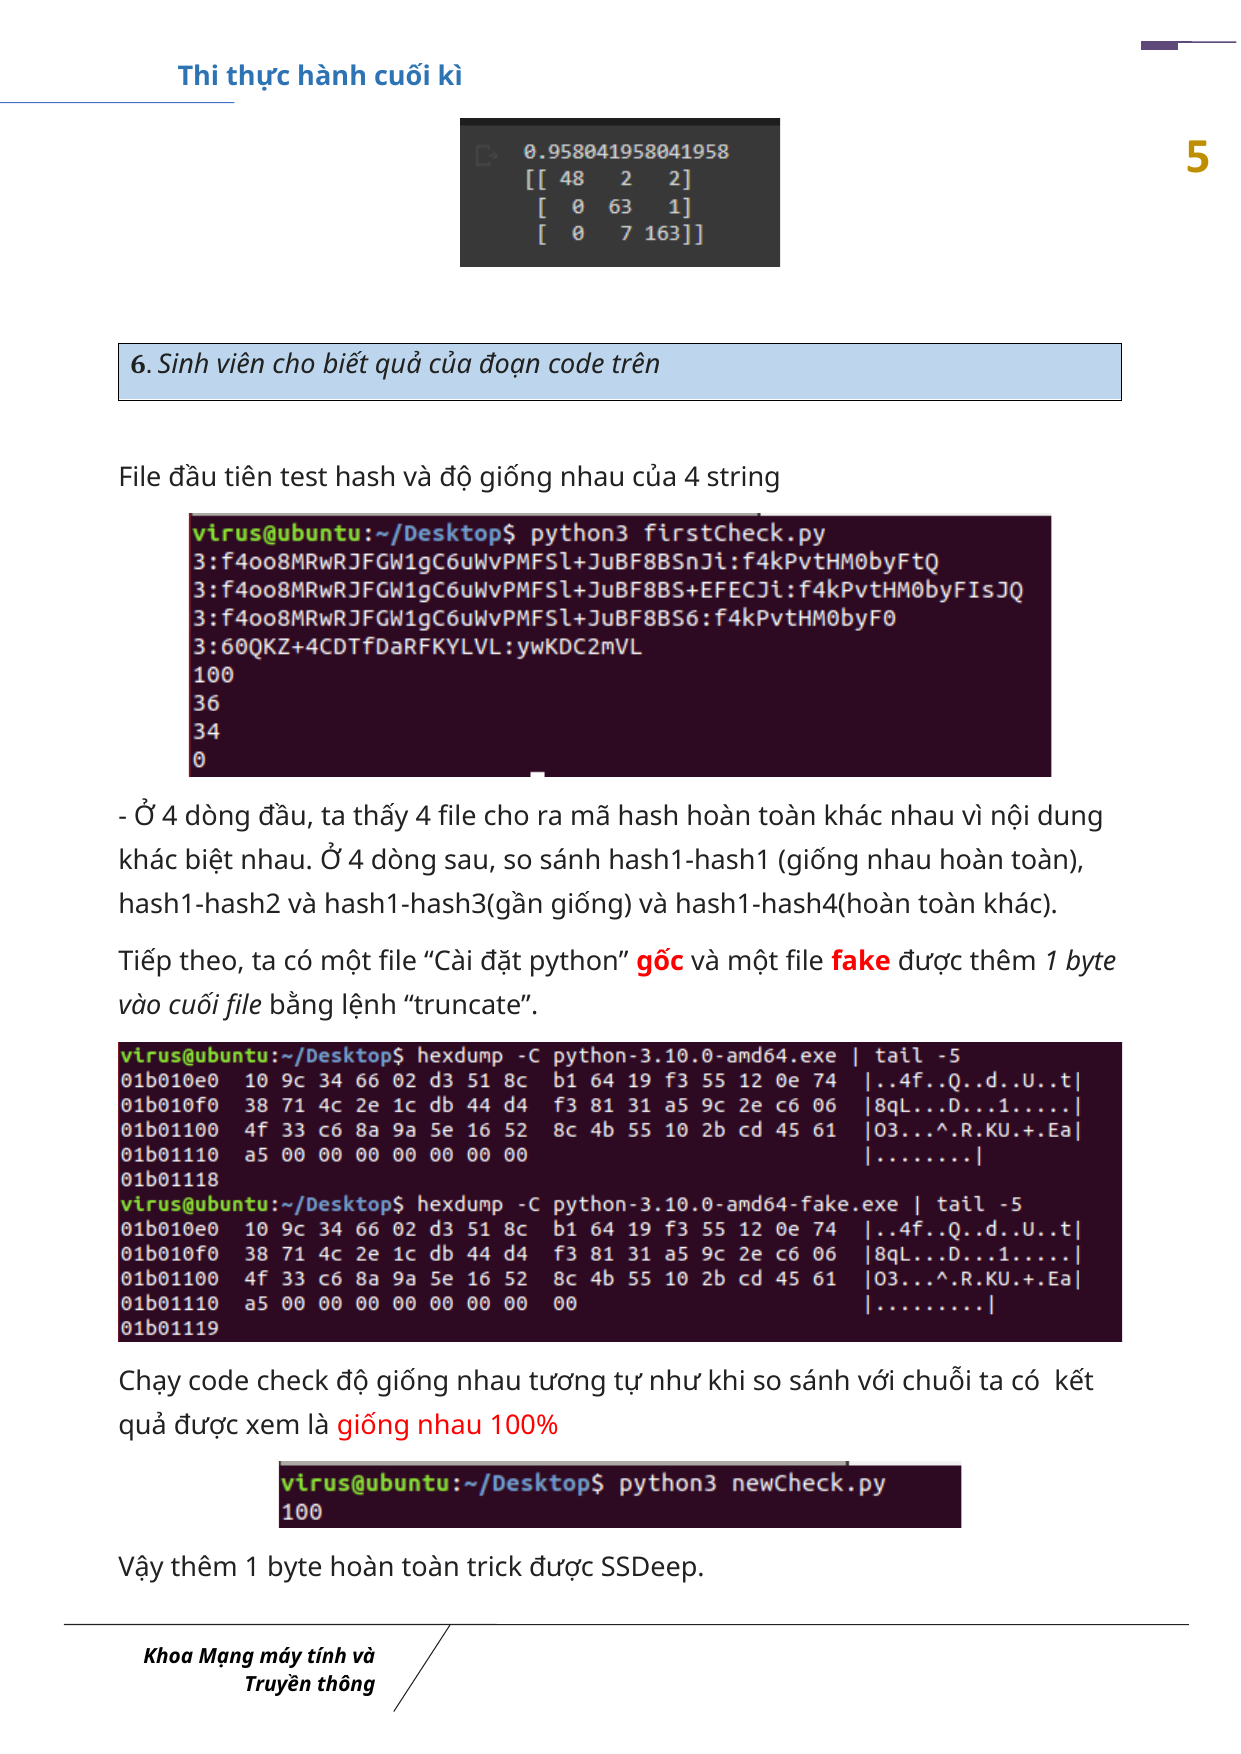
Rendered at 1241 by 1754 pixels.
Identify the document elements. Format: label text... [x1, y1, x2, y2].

text Vậy thêm 1 byte hoàn toàn trick được SSDeep. [118, 1547, 1122, 1584]
picture [118, 1042, 1123, 1342]
picture [278, 1461, 962, 1528]
picture [188, 513, 1052, 777]
picture [460, 118, 781, 267]
text File đầu tiên test hash và độ giống nhau của 4 string [118, 457, 1122, 494]
text - Ở 4 dòng đầu, ta thấy 4 file cho ra mã hash hoàn toàn khác nhau vì nội dung khác biệt nhau. Ở 4 dòng sau, so sánh hash1-hash1 (giống nhau hoàn toàn), hash1-hash2 và hash1-hash3(gần giống) và hash1-hash4(hoàn toàn khác). [118, 796, 1122, 922]
text Tiếp theo, ta có một file “Cài đặt python” gốc và một file fake được thêm 1 byte vào cuối file bằng lệnh “truncate”. [118, 941, 1122, 1022]
table_header 6. Sinh viên cho biết quả của đoạn code trên [119, 344, 1121, 399]
text Chạy code check độ giống nhau tương tự như khi so sánh với chuỗi ta có kết quả được xem là giống nhau 100% [118, 1361, 1122, 1442]
